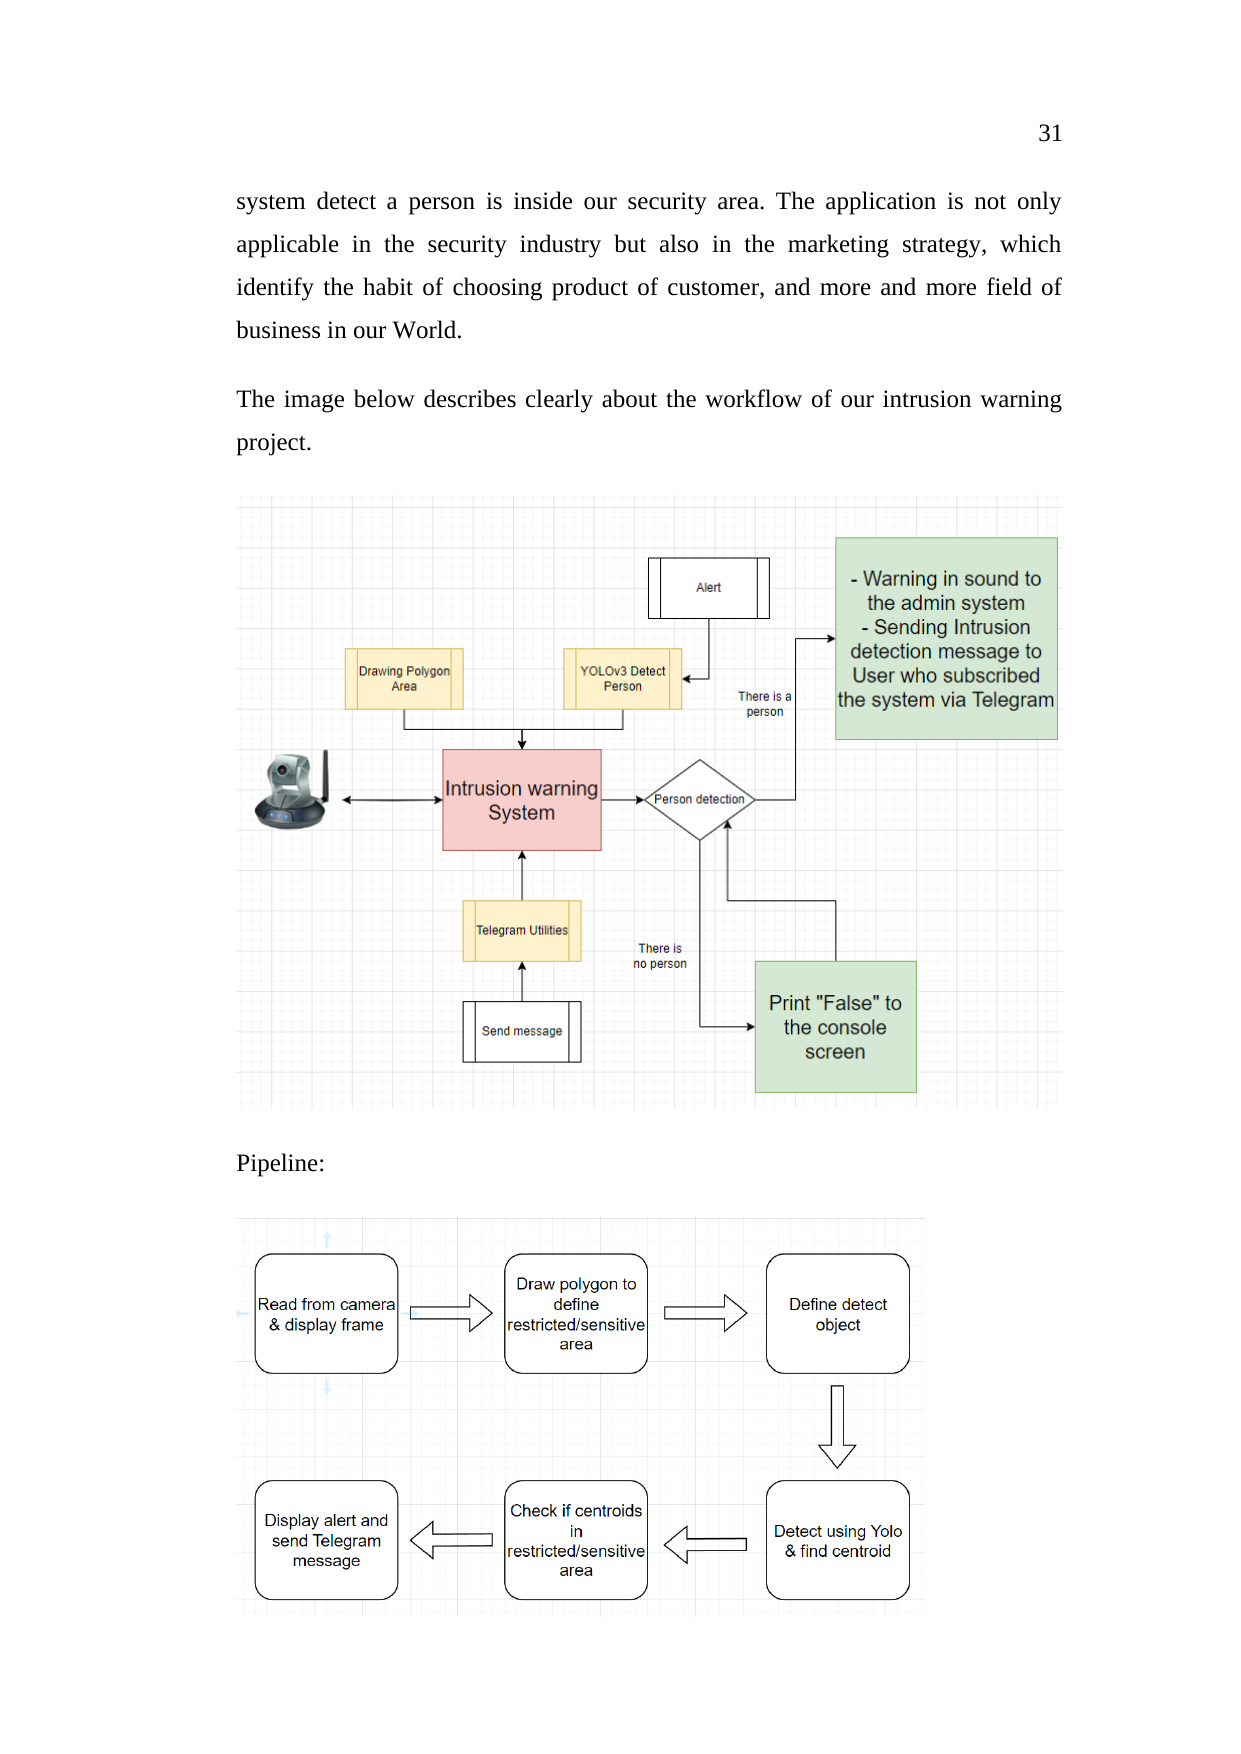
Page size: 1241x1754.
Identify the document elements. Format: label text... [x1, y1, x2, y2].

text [236, 186, 1063, 344]
text Pipeline: [236, 1148, 1063, 1177]
picture [236, 495, 1063, 1109]
text The image below describes clearly about the workflow of our intrusion warning project. [236, 384, 1063, 456]
picture [236, 1216, 926, 1617]
